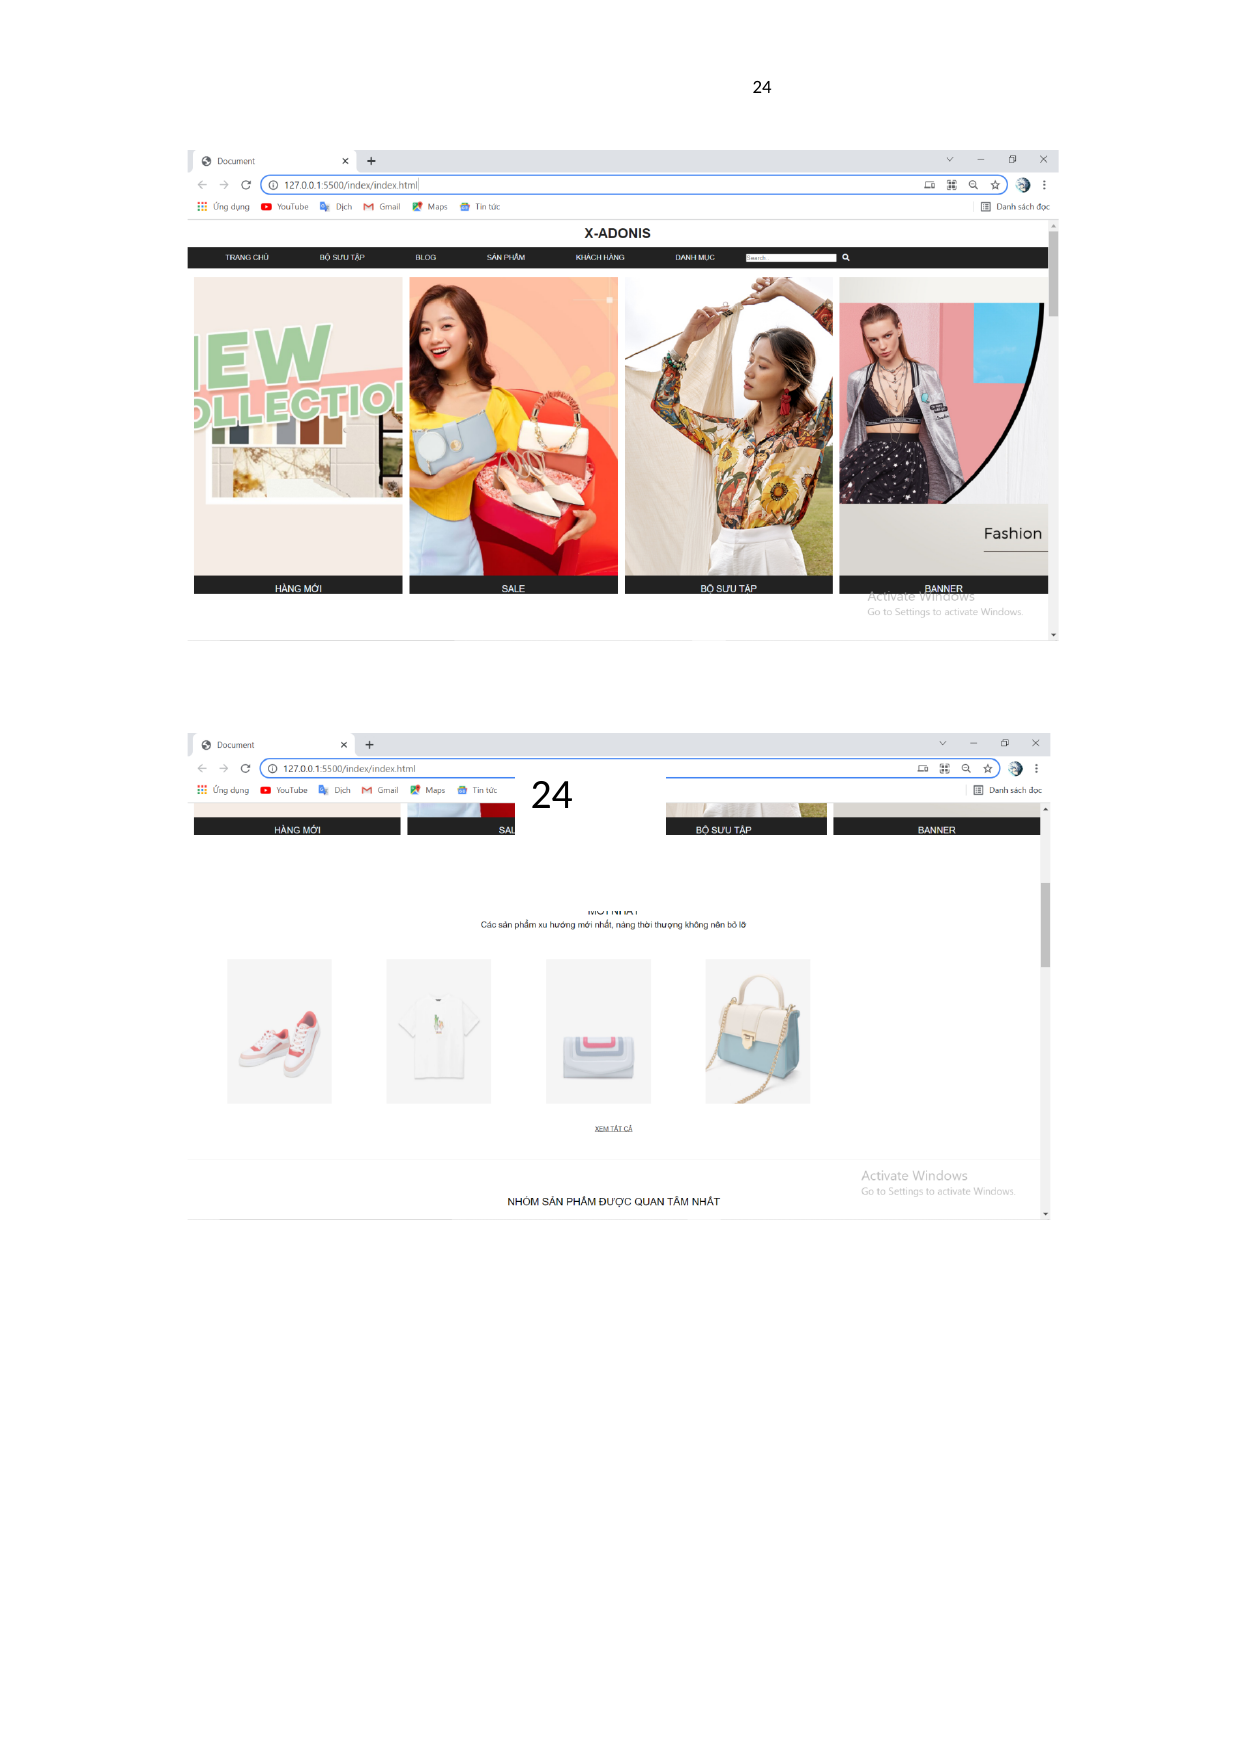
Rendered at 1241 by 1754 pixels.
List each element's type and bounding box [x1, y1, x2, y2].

picture [187, 150, 1059, 641]
picture [187, 733, 1051, 1220]
